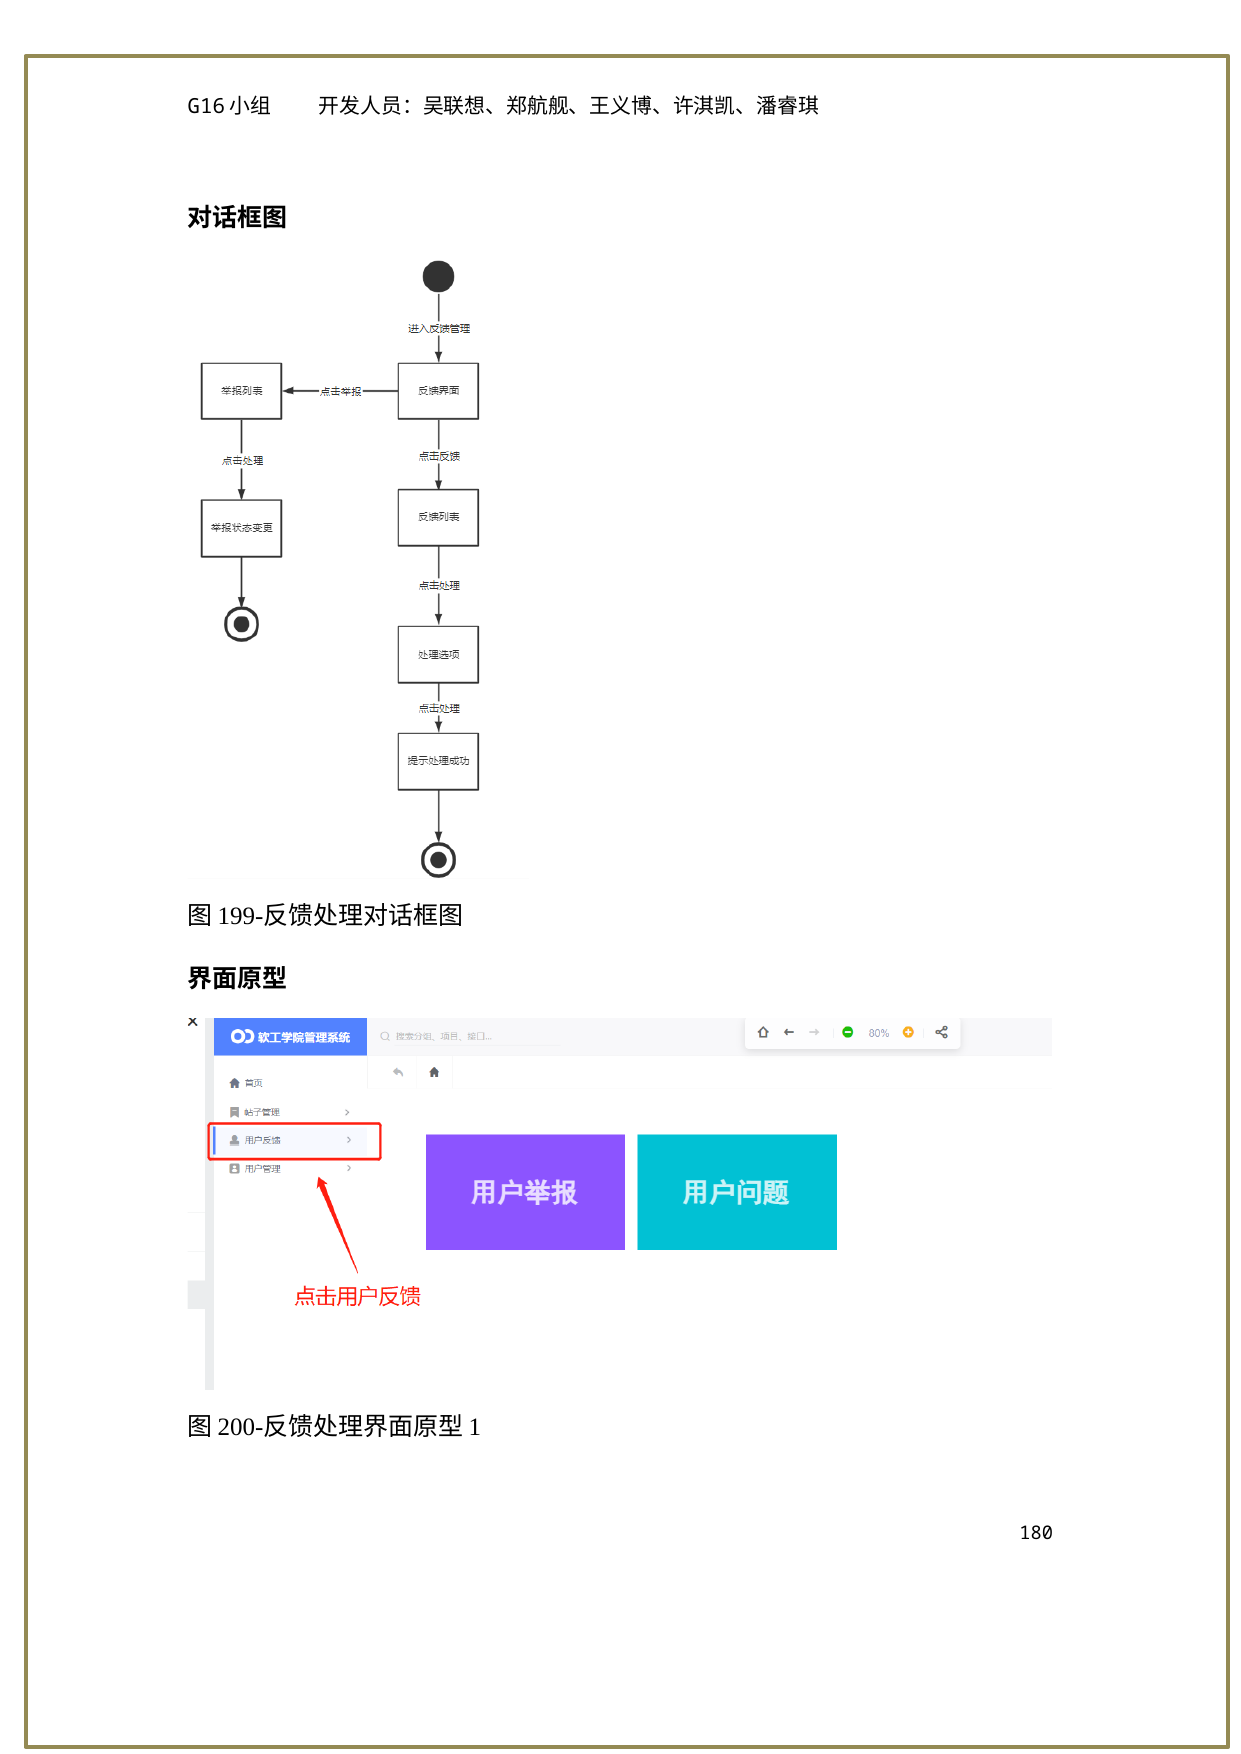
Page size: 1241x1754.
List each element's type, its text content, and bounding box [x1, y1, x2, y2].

subtitle 界面原型 [187, 958, 1053, 994]
picture [187, 257, 529, 879]
picture [187, 1018, 1052, 1390]
subtitle 对话框图 [187, 197, 1053, 233]
text 图199-反馈处理对话框图 [187, 891, 1053, 933]
text 图200-反馈处理界面原型1 [187, 1402, 1053, 1444]
